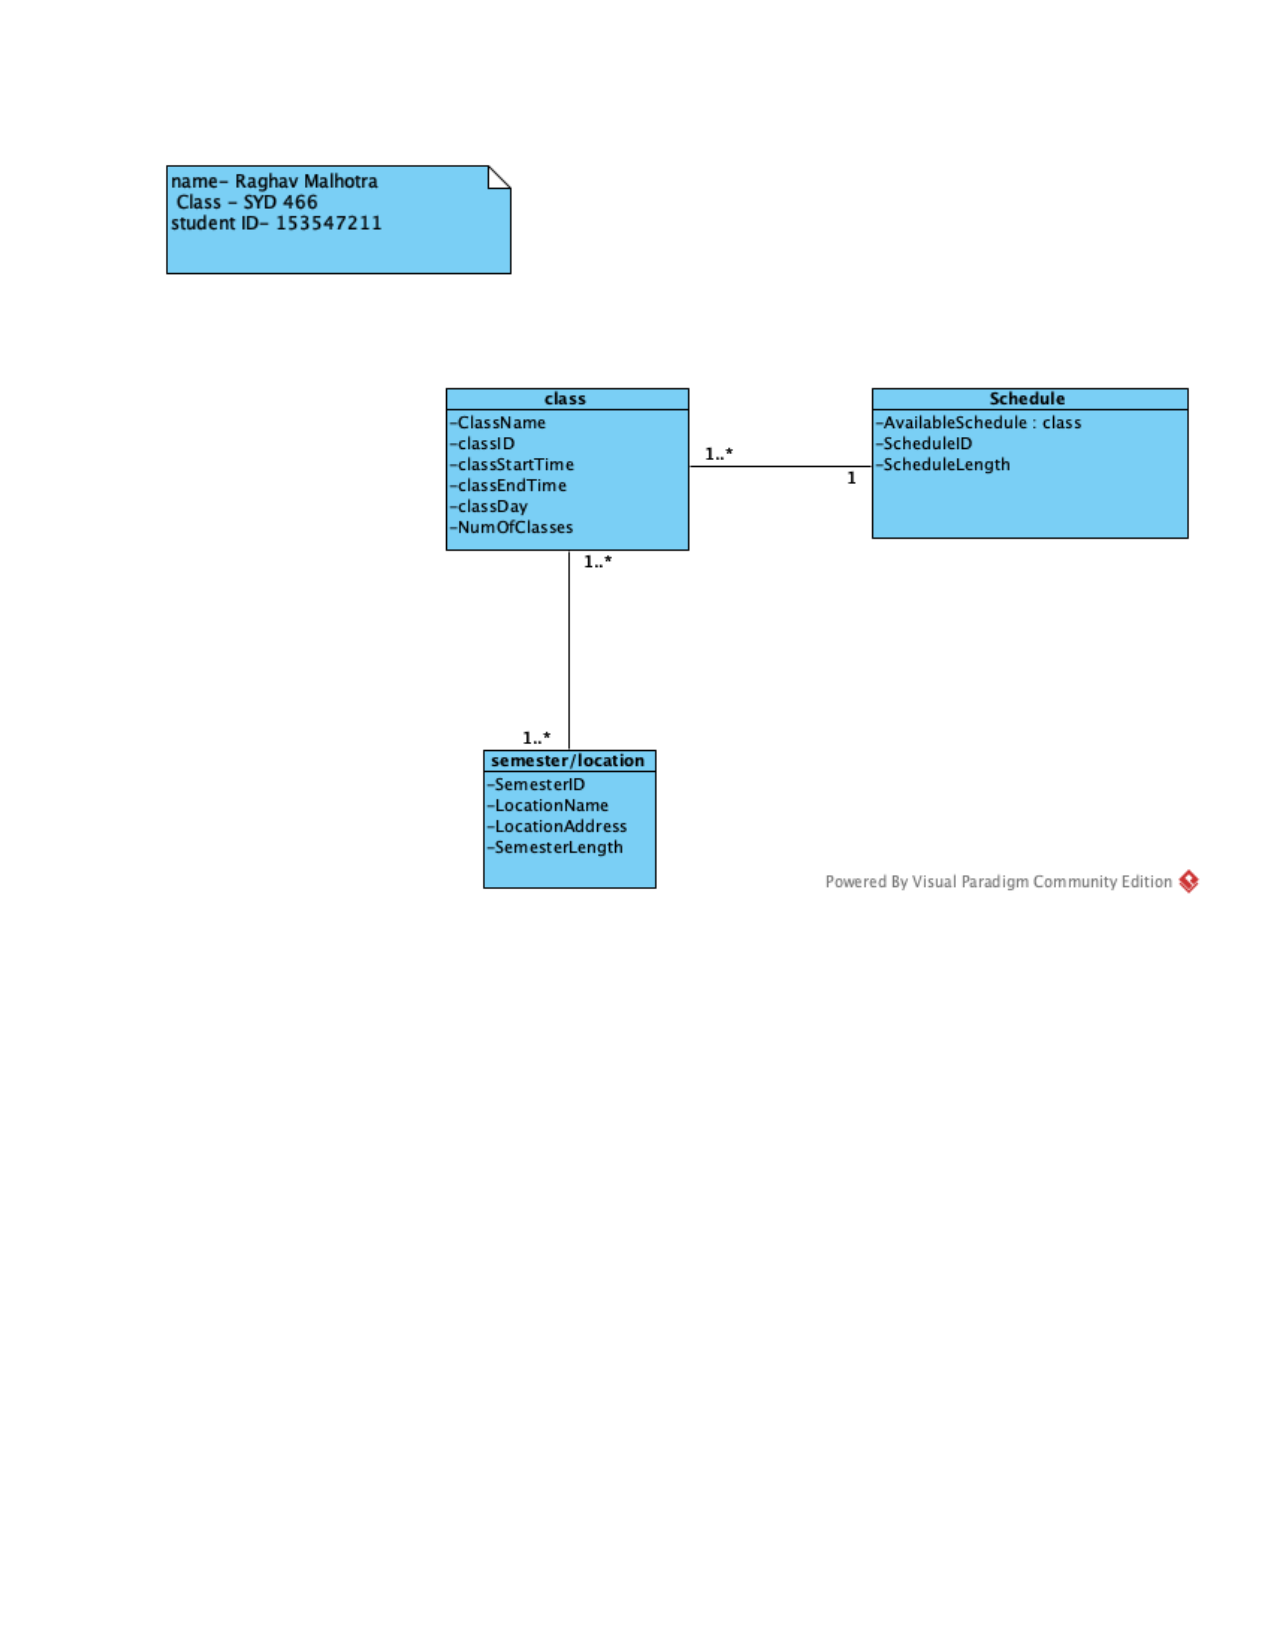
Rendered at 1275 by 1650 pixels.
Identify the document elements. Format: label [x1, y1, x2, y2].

picture [150, 150, 1207, 907]
